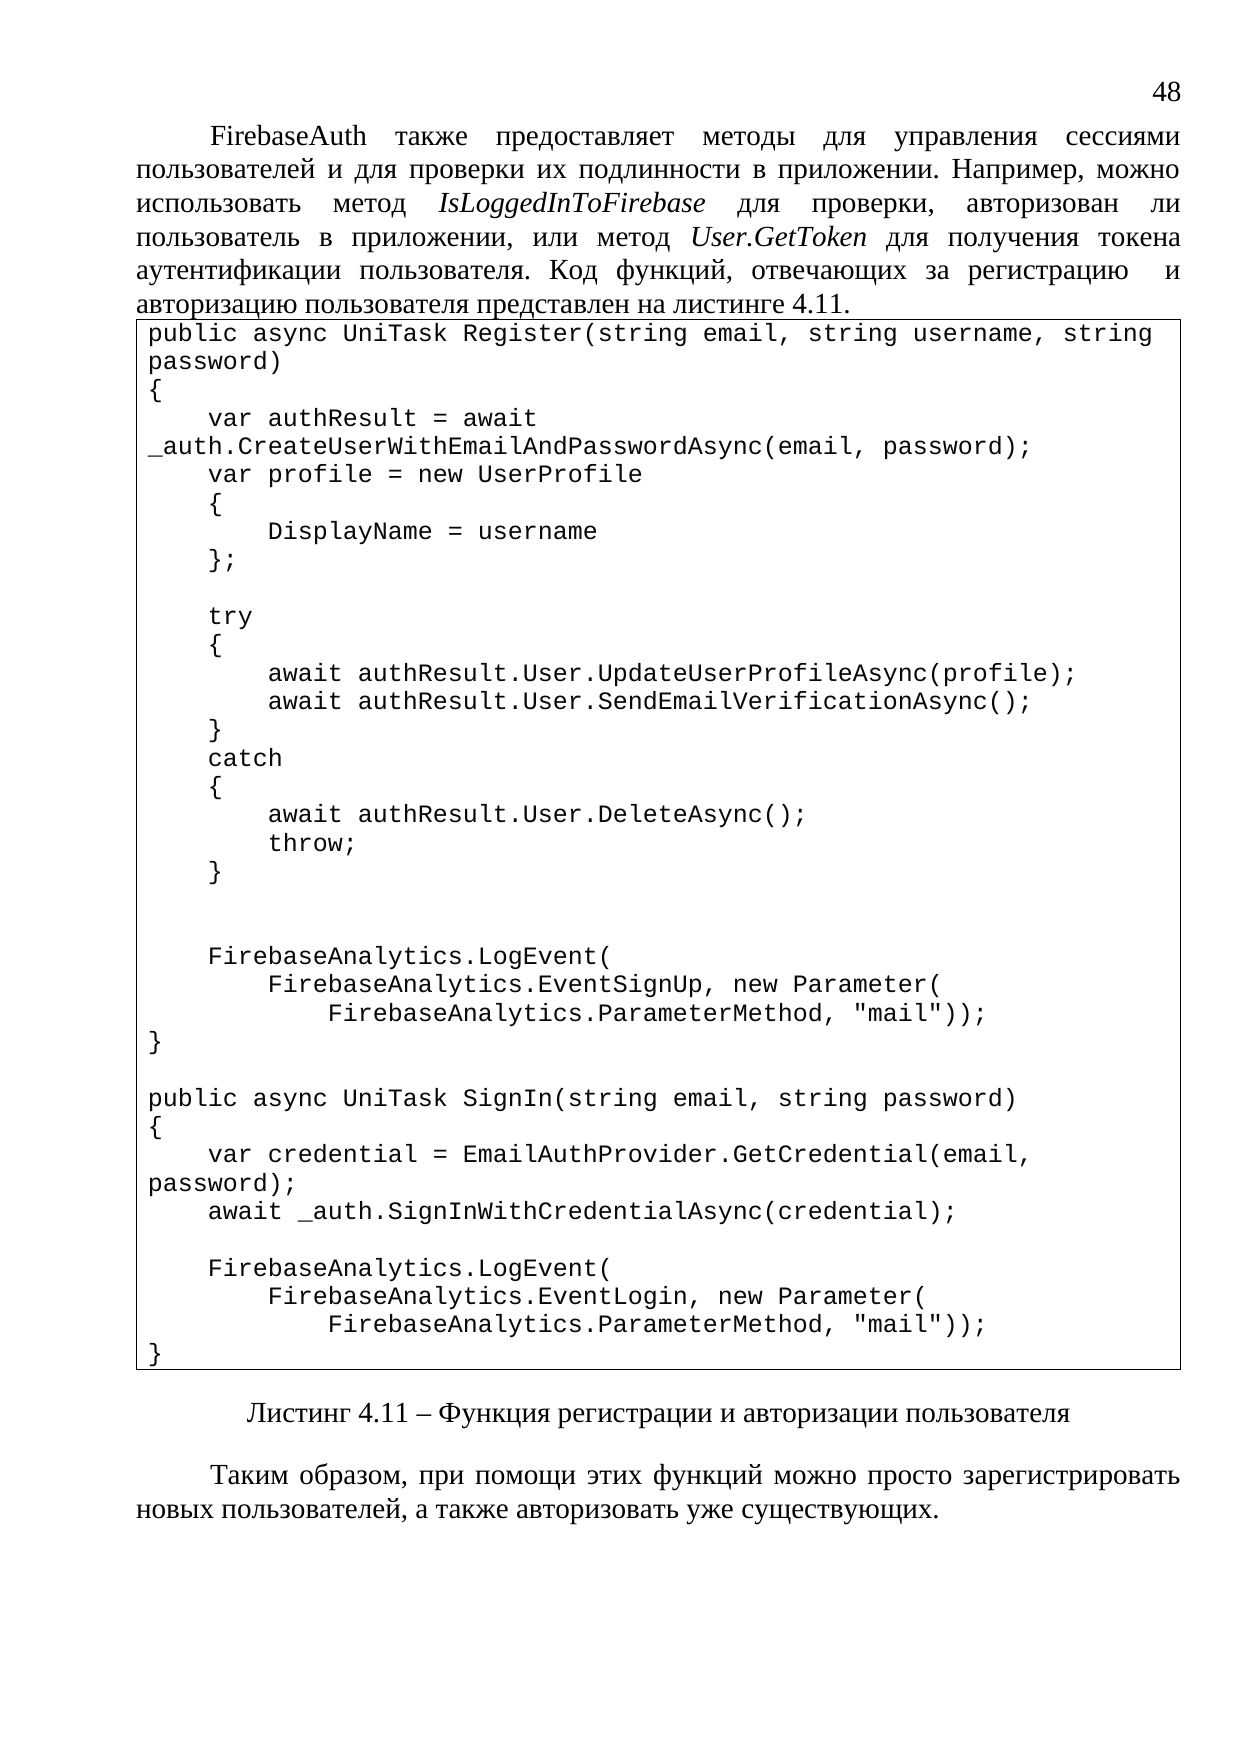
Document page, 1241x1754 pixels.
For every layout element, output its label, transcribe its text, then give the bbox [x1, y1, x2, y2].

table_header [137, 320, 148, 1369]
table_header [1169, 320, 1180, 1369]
text Листинг 4.11 – Функция регистрации и авторизации пользователя [136, 1395, 1181, 1428]
text FirebaseAuth также предоставляет методы для управления сессиями пользователей и для проверки их подлинности в приложении. Например, можно использовать метод IsLoggedInToFirebase для проверки, авторизован ли пользователь в приложении, или метод User.GetToken для получения токена аутентификации пользователя. Код функций, отвечающих за регистрацию и авторизацию пользователя представлен на листинге 4.11. [136, 118, 1181, 319]
text Таким образом, при помощи этих функций можно просто зарегистрировать новых пользователей, а также авторизовать уже существующих. [136, 1457, 1181, 1524]
